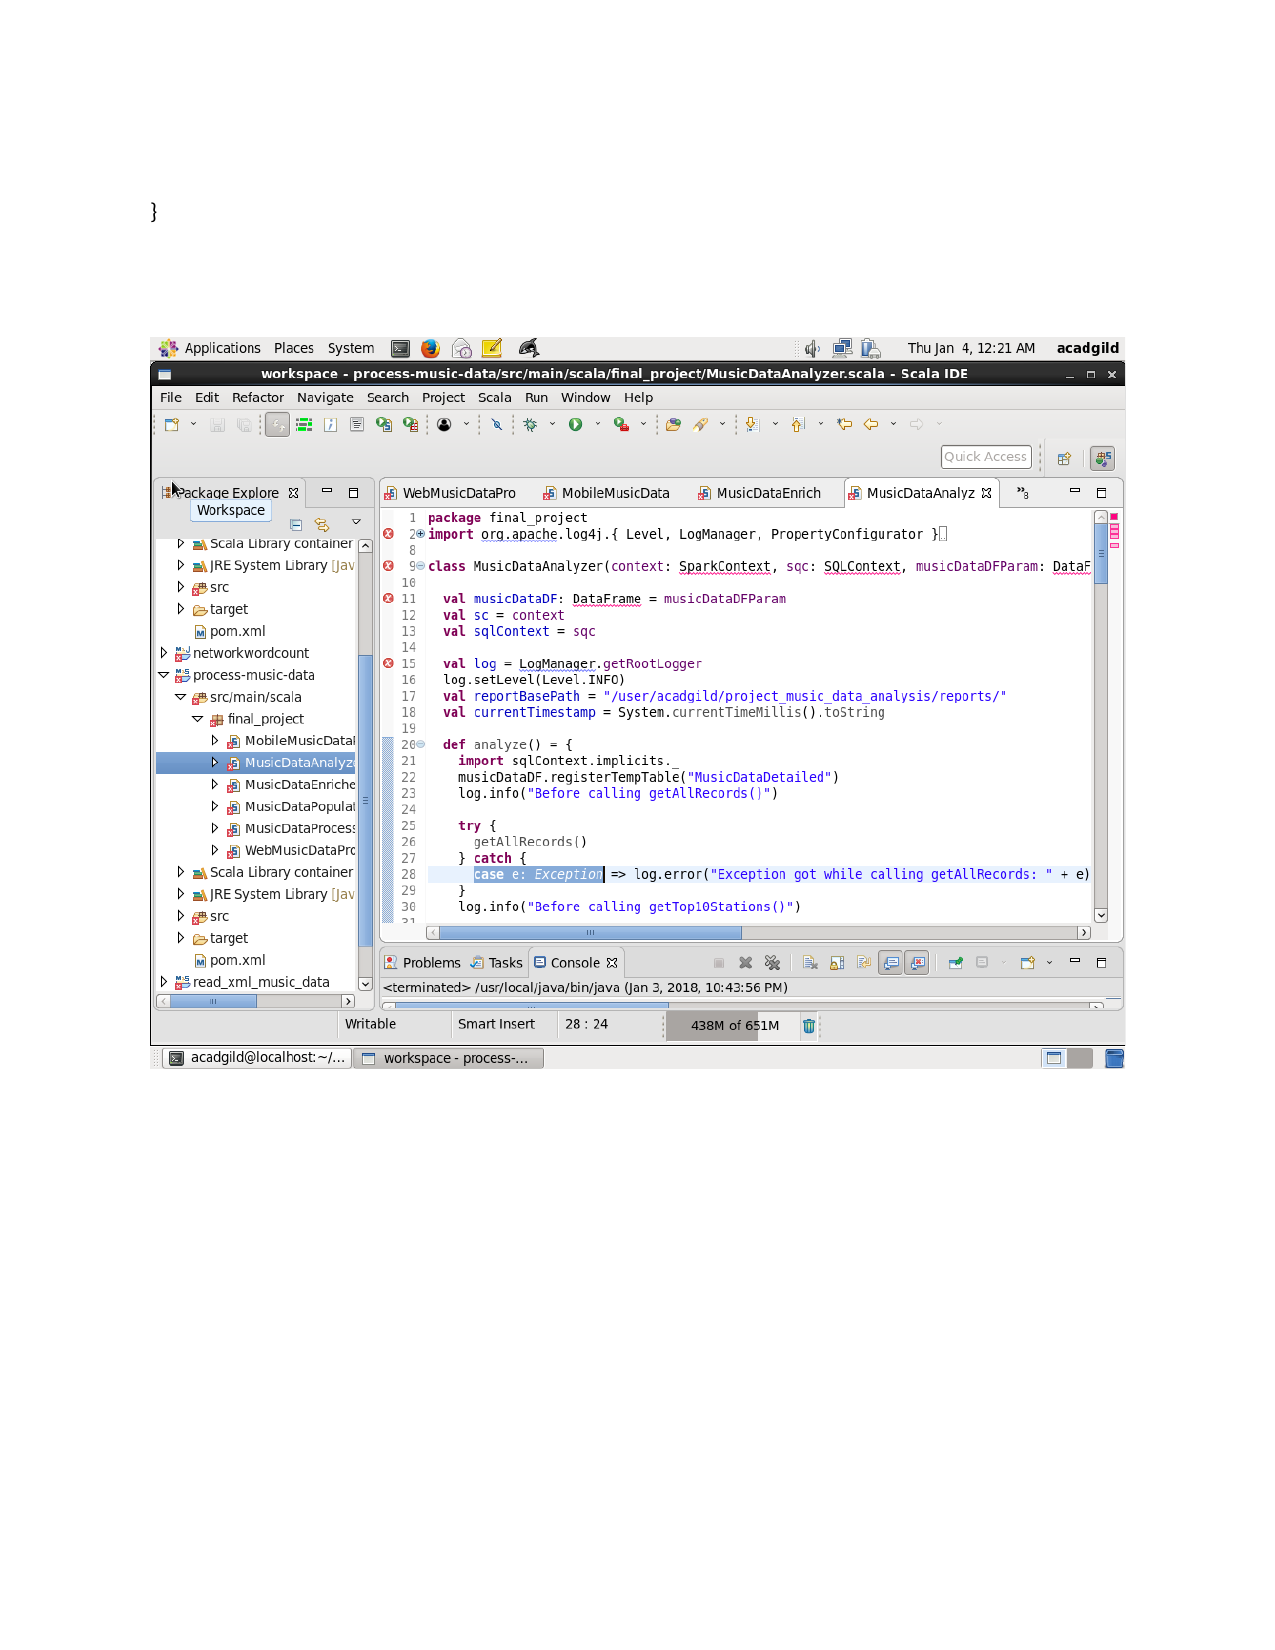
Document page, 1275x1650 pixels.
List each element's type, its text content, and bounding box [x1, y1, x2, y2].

text } [150, 197, 1125, 225]
picture [150, 337, 1125, 1069]
